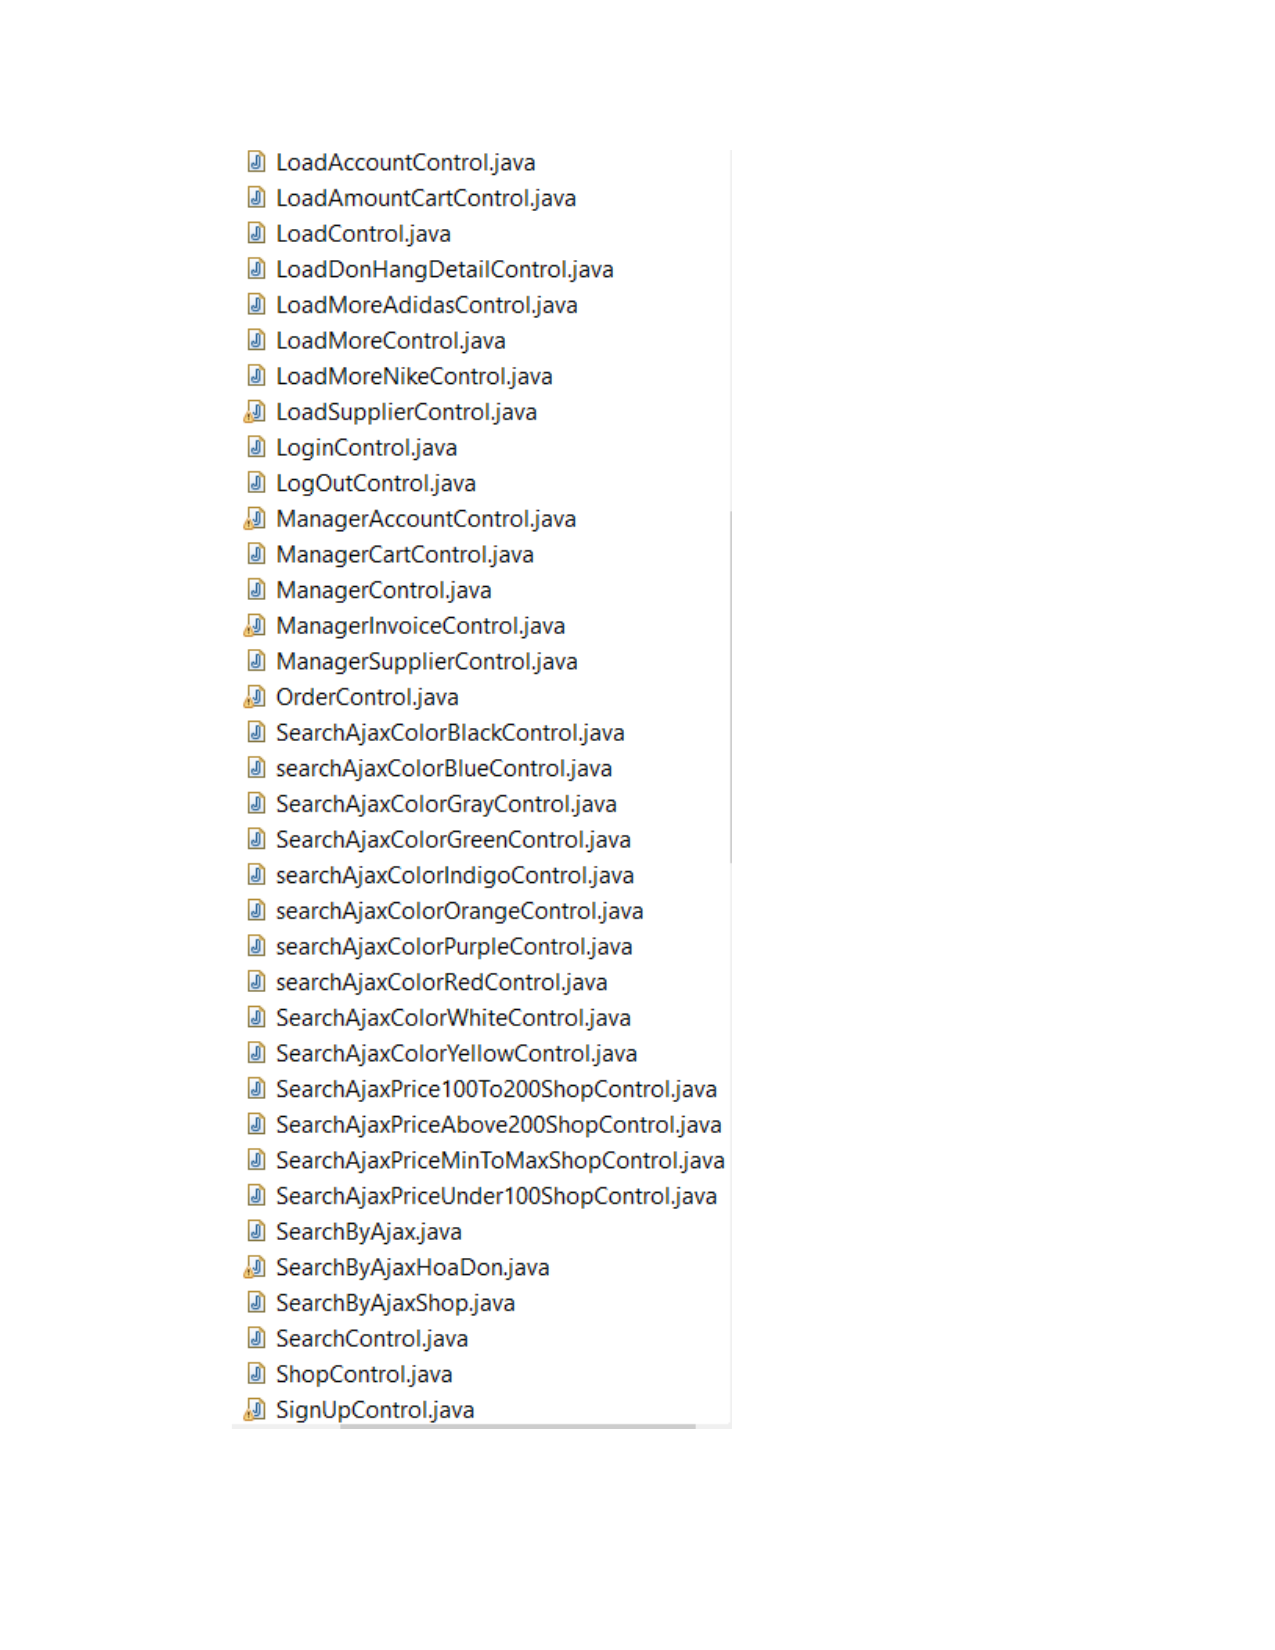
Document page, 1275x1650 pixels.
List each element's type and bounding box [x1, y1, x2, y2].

picture [231, 150, 732, 1429]
